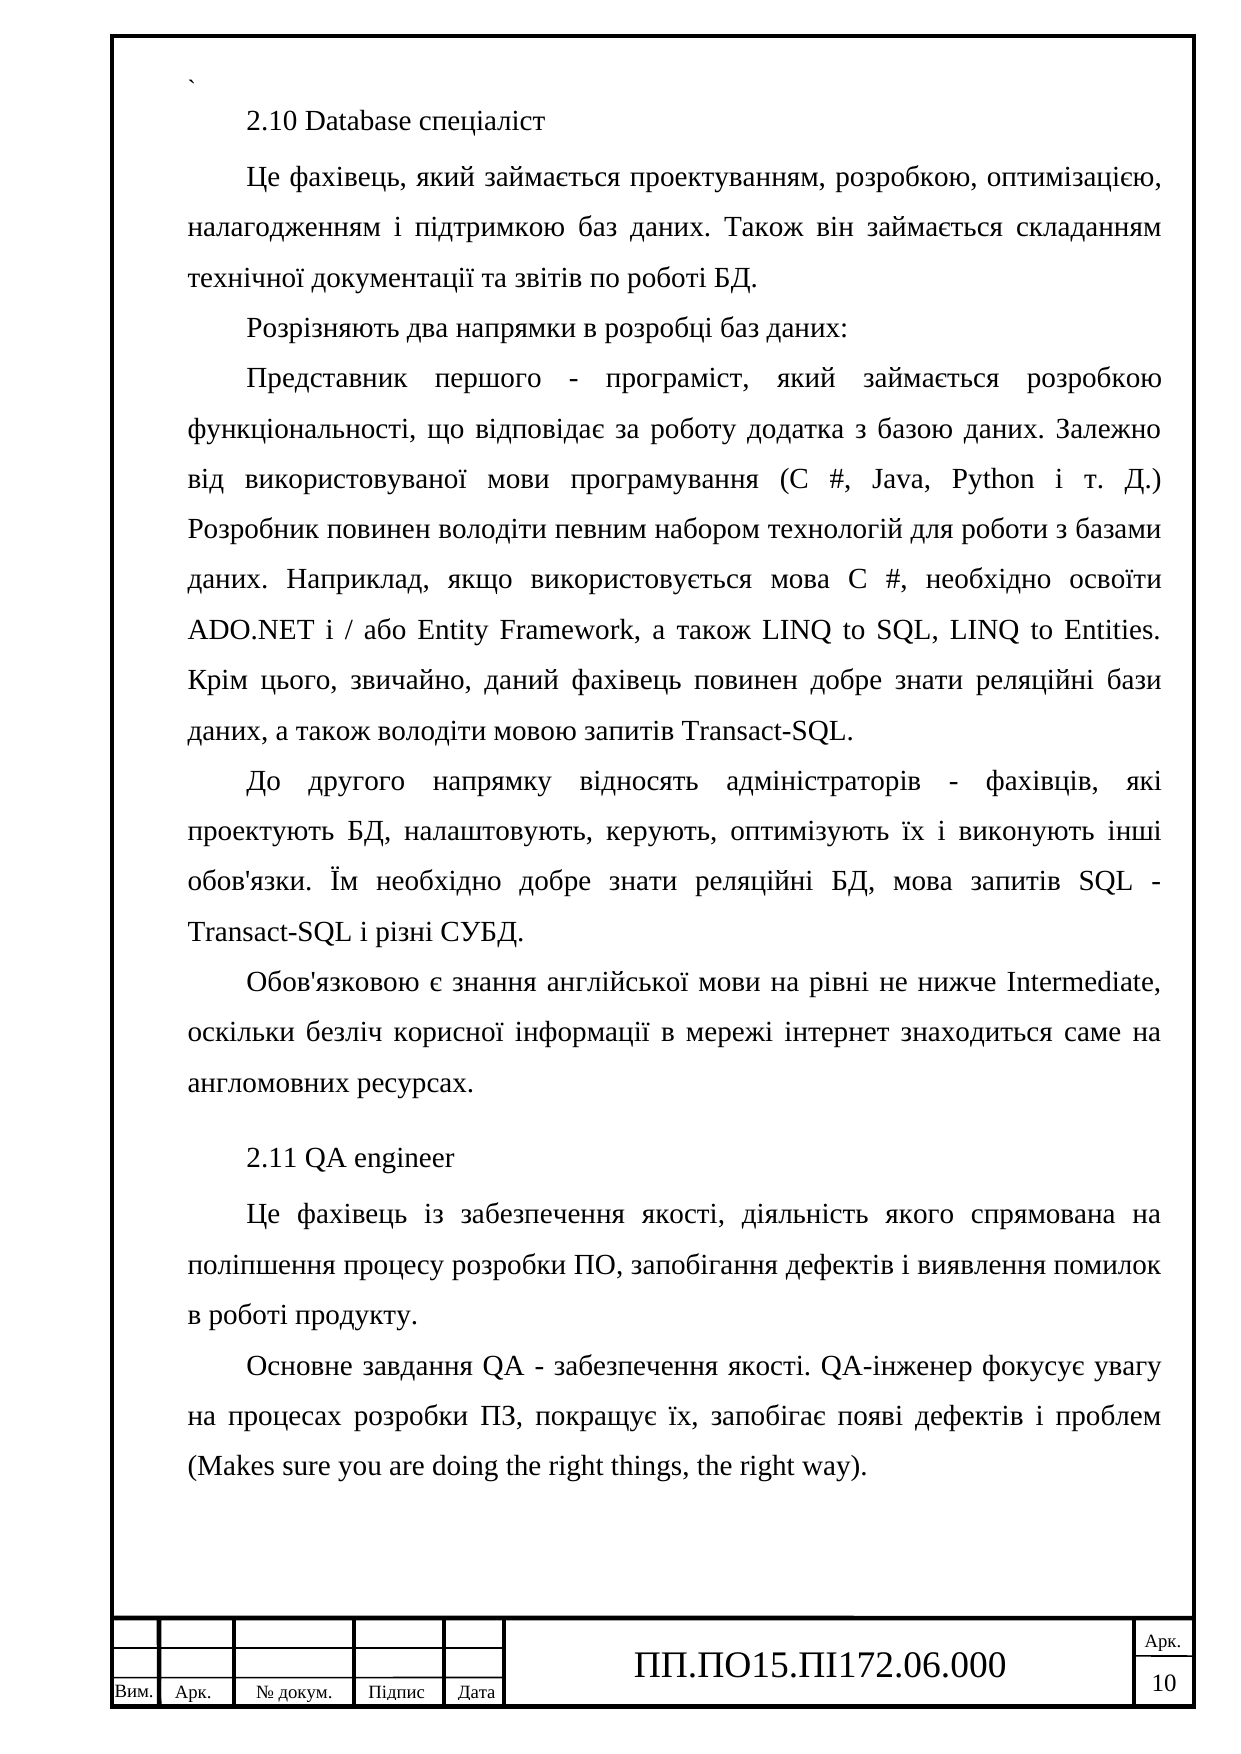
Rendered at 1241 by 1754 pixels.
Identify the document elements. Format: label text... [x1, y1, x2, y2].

text Розрізняють два напрямки в розробці баз даних: [187, 310, 1162, 344]
text Обов'язковою є знання англійської мови на рівні не нижче Intermediate, оскільки безліч корисної інформації в мережі інтернет знаходиться саме на англомовних ресурсах. [187, 964, 1162, 1098]
text Представник першого - програміст, який займається розробкою функціональності, що відповідає за роботу додатка з базою даних. Залежно від використовуваної мови програмування (C #, Java, Python і т. Д.) Розробник повинен володіти певним набором технологій для роботи з базами даних. Наприклад, якщо використовується мова С #, необхідно освоїти ADO.NET і / або Entity Framework, а також LINQ to SQL, LINQ to Entities. Крім цього, звичайно, даний фахівець повинен добре знати реляційні бази даних, а також володіти мовою запитів Transact-SQL. [187, 360, 1162, 746]
text Це фахівець із забезпечення якості, діяльність якого спрямована на поліпшення процесу розробки ПО, запобігання дефектів і виявлення помилок в роботі продукту. [187, 1197, 1162, 1331]
text Основне завдання QA - забезпечення якості. QA-інженер фокусує увагу на процесах розробки ПЗ, покращує їх, запобігає появі дефектів і проблем (Makes sure you are doing the right things, the right way). [187, 1348, 1162, 1482]
subtitle 2.11 QA engineer [187, 1140, 1162, 1174]
text Це фахівець, який займається проектуванням, розробкою, оптимізацією, налагодженням і підтримкою баз даних. Також він займається складанням технічної документації та звітів по роботі БД. [187, 159, 1162, 293]
subtitle 2.10 Database спеціаліст [187, 103, 1162, 136]
text До другого напрямку відносять адміністраторів - фахівців, які проектують БД, налаштовують, керують, оптимізують їх і виконують інші обов'язки. Їм необхідно добре знати реляційні БД, мова запитів SQL - Transact-SQL і різні СУБД. [187, 763, 1162, 947]
